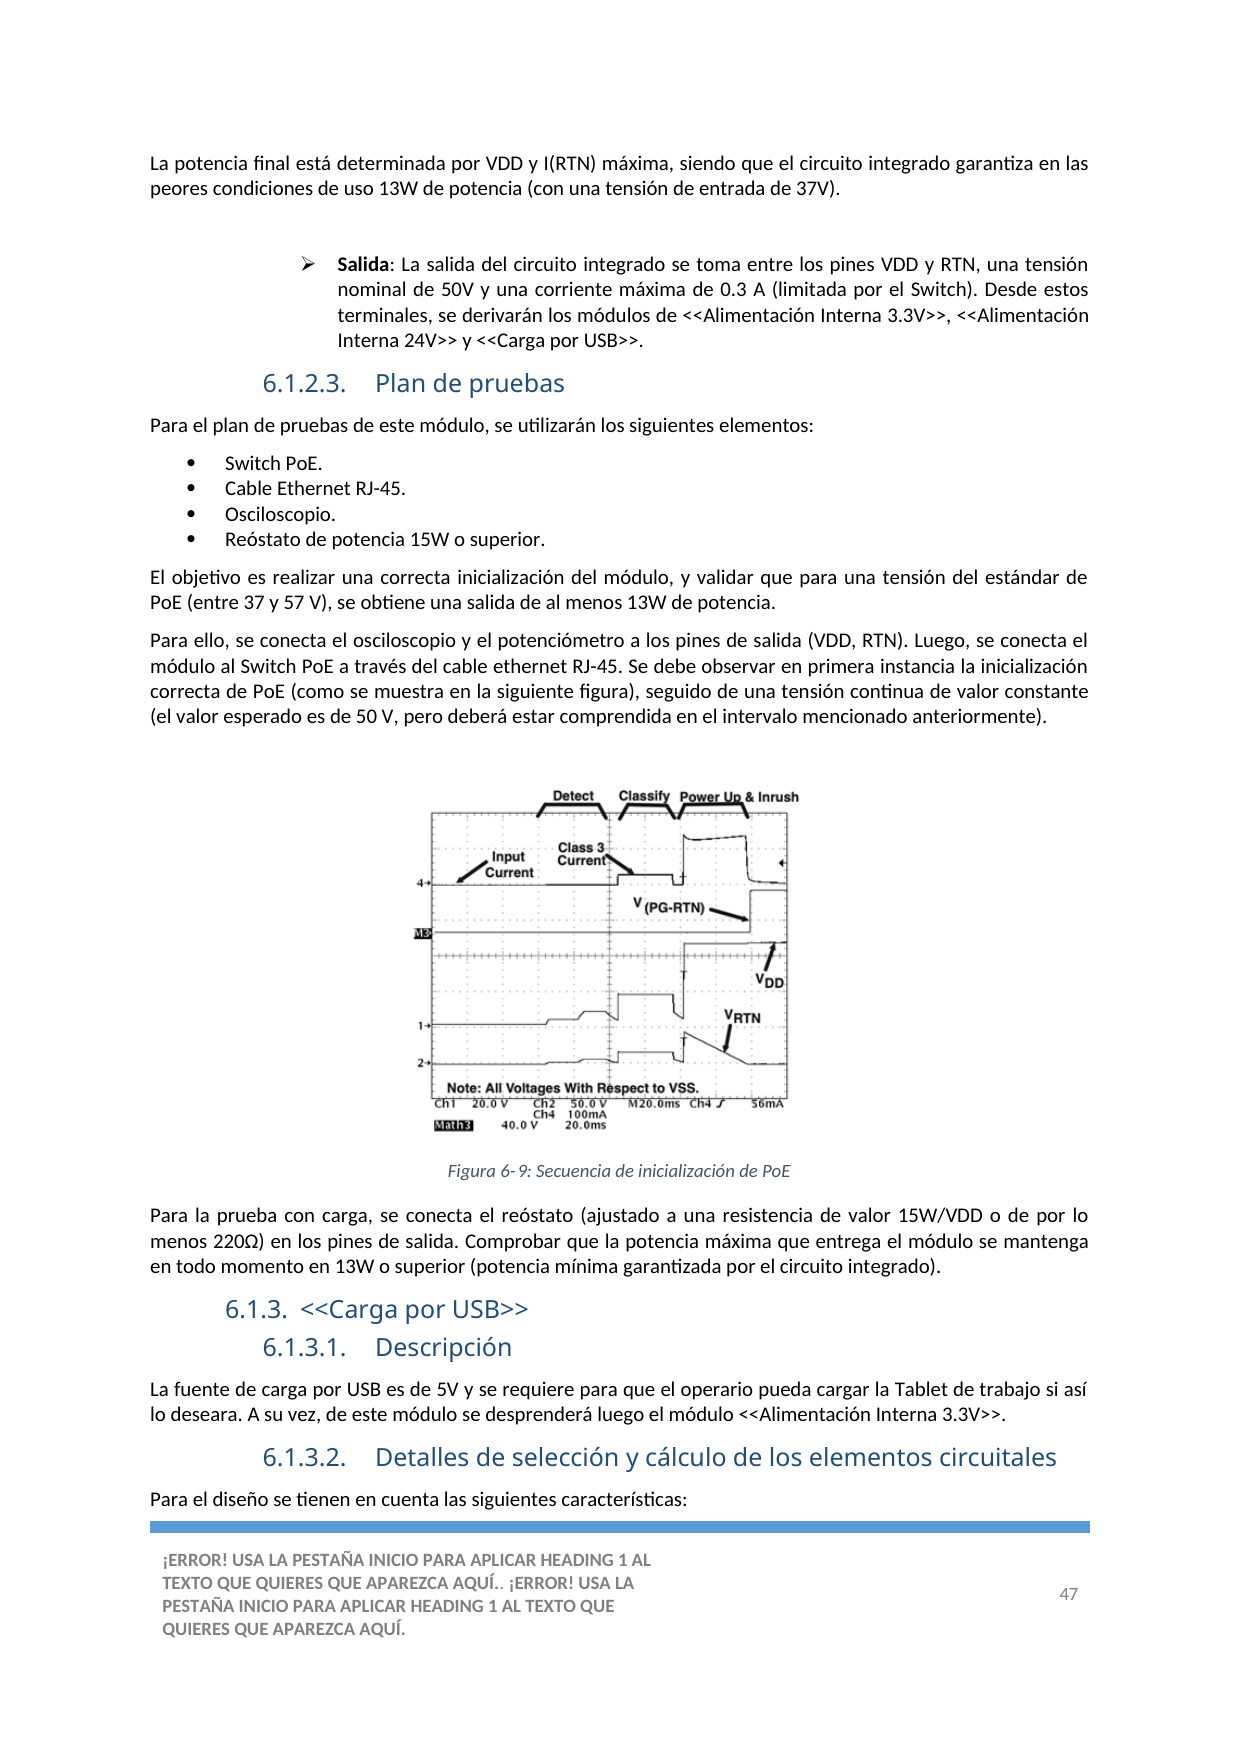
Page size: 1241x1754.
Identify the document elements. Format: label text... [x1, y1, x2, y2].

text La potencia final está determinada por VDD y I(RTN) máxima, siendo que el circuito integrado garantiza en las peores condiciones de uso 13W de potencia (con una tensión de entrada de 37V). [150, 150, 1090, 201]
subtitle Plan de pruebas [262, 365, 1090, 399]
text Para el plan de pruebas de este módulo, se utilizarán los siguientes elementos: [150, 412, 1090, 437]
list Cable Ethernet RJ-45. [187, 475, 1090, 501]
picture [408, 741, 833, 1147]
text La fuente de carga por USB es de 5V y se requiere para que el operario pueda cargar la Tablet de trabajo si así lo deseara. A su vez, de este módulo se desprenderá luego el módulo <<Alimentación Interna 3.3V>>. [150, 1376, 1090, 1427]
list Switch PoE. [187, 450, 1090, 475]
text Para el diseño se tienen en cuenta las siguientes características: [150, 1486, 1090, 1511]
subtitle <<Carga por USB>> [225, 1291, 1090, 1325]
list Reóstato de potencia 15W o superior. [187, 526, 1090, 552]
list Salida: La salida del circuito integrado se toma entre los pines VDD y RTN, una tensión nominal de 50V y una corriente máxima de 0.3 A (limitada por el Switch). Desde estos terminales, se derivarán los módulos de <<Alimentación Interna 3.3V>>, <<Alimentación Interna 24V>> y <<Carga por USB>>. [300, 251, 1090, 353]
subtitle Detalles de selección y cálculo de los elementos circuitales [262, 1439, 1090, 1473]
text El objetivo es realizar una correcta inicialización del módulo, y validar que para una tensión del estándar de PoE (entre 37 y 57 V), se obtiene una salida de al menos 13W de potencia. [150, 564, 1090, 615]
list Osciloscopio. [187, 501, 1090, 526]
text Para ello, se conecta el osciloscopio y el potenciómetro a los pines de salida (VDD, RTN). Luego, se conecta el módulo al Switch PoE a través del cable ethernet RJ-45. Se debe observar en primera instancia la inicialización correcta de PoE (como se muestra en la siguiente figura), seguido de una tensión continua de valor constante (el valor esperado es de 50 V, pero deberá estar comprendida en el intervalo mencionado anteriormente). [150, 627, 1090, 729]
text Para la prueba con carga, se conecta el reóstato (ajustado a una resistencia de valor 15W/VDD o de por lo menos 220Ω) en los pines de salida. Comprobar que la potencia máxima que entrega el módulo se mantenga en todo momento en 13W o superior (potencia mínima garantizada por el circuito integrado). [150, 1202, 1090, 1279]
subtitle Descripción [262, 1329, 1090, 1363]
